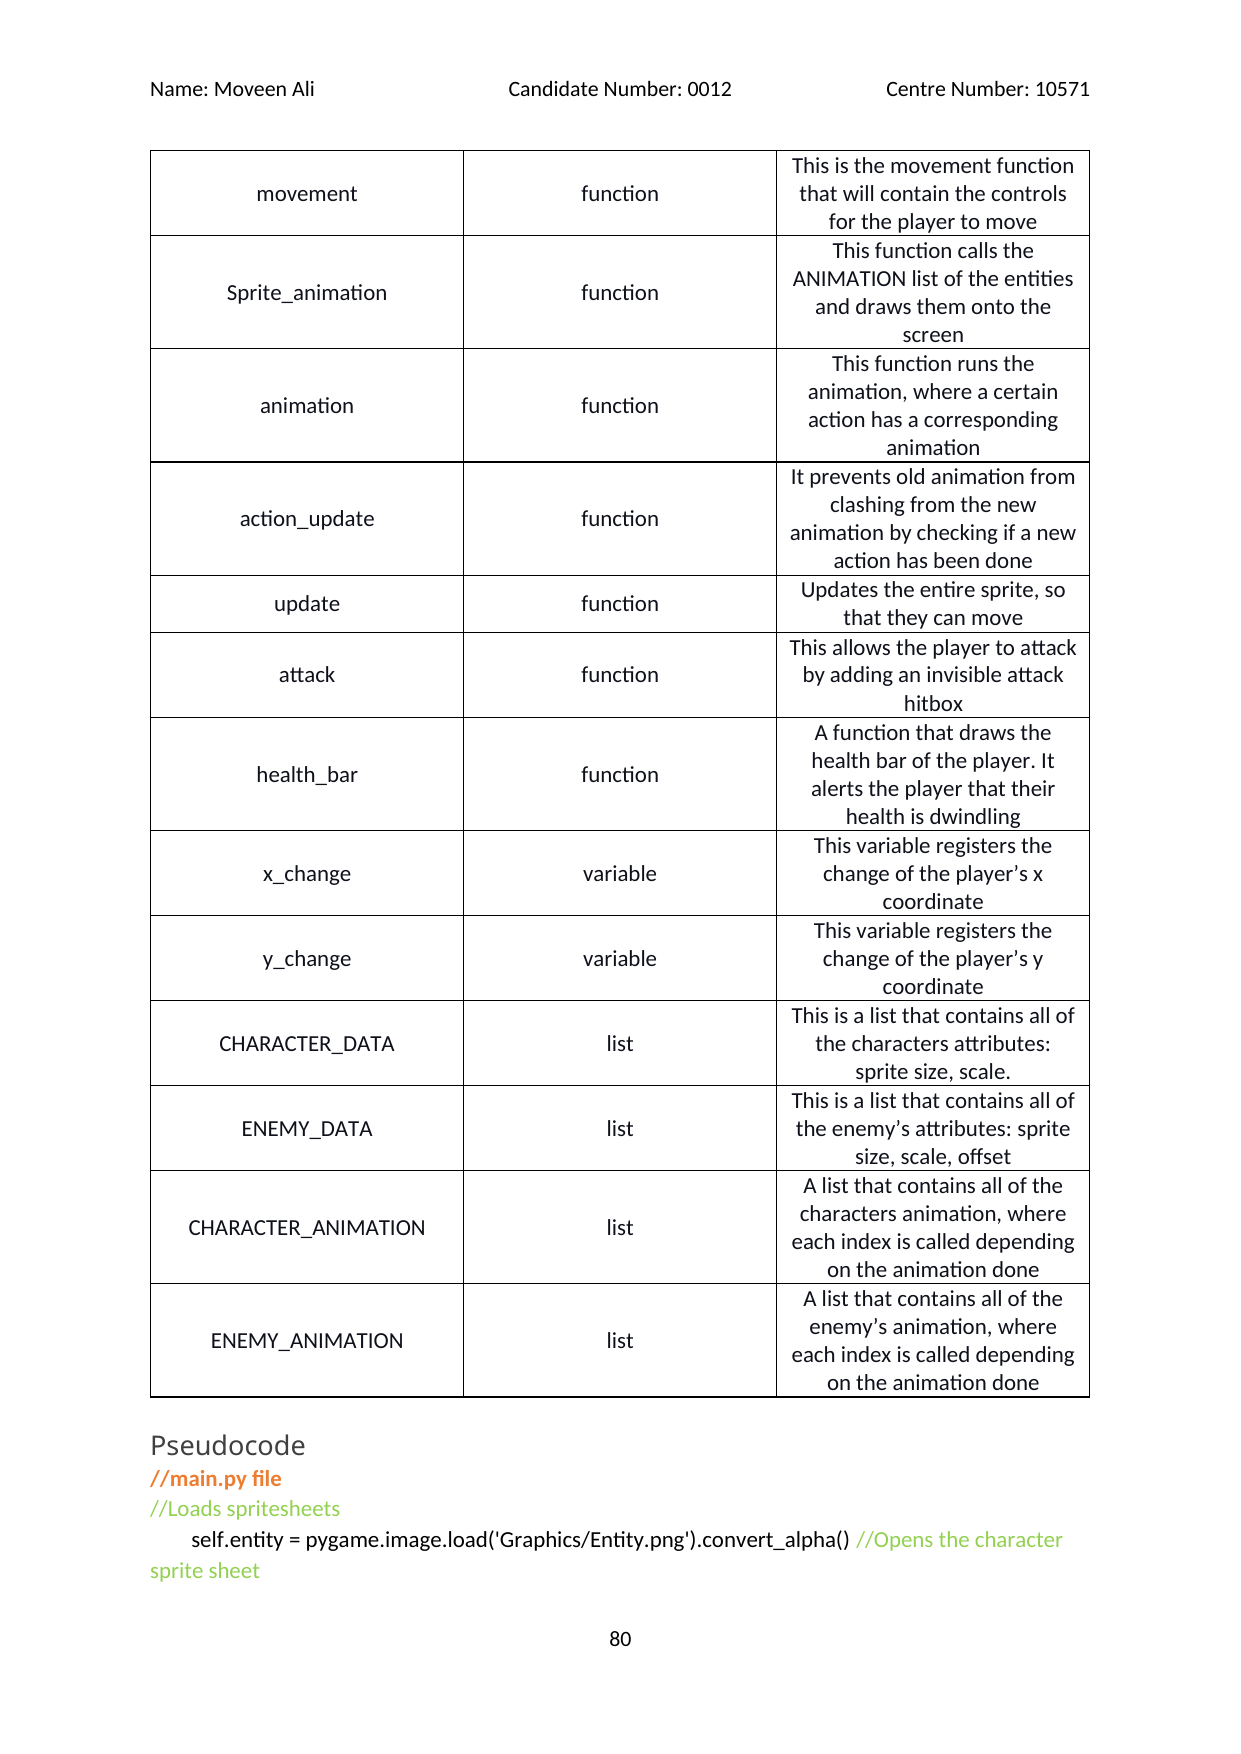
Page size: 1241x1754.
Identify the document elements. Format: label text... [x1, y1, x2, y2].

table_cell x_change [151, 831, 463, 915]
table_cell This is the movement function that will contain the controls for the player to move [777, 151, 1089, 235]
table_cell list [464, 1086, 776, 1170]
table_cell A list that contains all of the enemy’s animation, where each index is called depending on the animation done [777, 1284, 1089, 1396]
table_cell movement [151, 151, 463, 235]
table_cell function [464, 463, 776, 574]
table_cell This is a list that contains all of the characters attributes: sprite size, scale. [777, 1001, 1089, 1085]
text //main.py file [150, 1464, 1090, 1492]
table_cell function [464, 576, 776, 632]
table_cell function [464, 633, 776, 717]
table_cell y_change [151, 916, 463, 1000]
table_cell CHARACTER_DATA [151, 1001, 463, 1085]
text //Loads spritesheets [150, 1494, 1090, 1522]
table_cell function [464, 349, 776, 461]
table_cell Sprite_animation [151, 236, 463, 348]
text self.entity = pygame.image.load('Graphics/Entity.png').convert_alpha() //Opens the character sprite sheet [150, 1525, 1090, 1584]
table_cell variable [464, 831, 776, 915]
table_cell list [464, 1284, 776, 1396]
table_cell A function that draws the health bar of the player. It alerts the player that their health is dwindling [777, 718, 1089, 830]
table_cell health_bar [151, 718, 463, 830]
table_cell variable [464, 916, 776, 1000]
table_cell update [151, 576, 463, 632]
table_cell function [464, 718, 776, 830]
table_cell This is a list that contains all of the enemy’s attributes: sprite size, scale, offset [777, 1086, 1089, 1170]
table_cell attack [151, 633, 463, 717]
table_cell It prevents old animation from clashing from the new animation by checking if a new action has been done [777, 463, 1089, 574]
table_cell ENEMY_ANIMATION [151, 1284, 463, 1396]
table_cell This variable registers the change of the player’s y coordinate [777, 916, 1089, 1000]
table_cell This variable registers the change of the player’s x coordinate [777, 831, 1089, 915]
table_cell This function runs the animation, where a certain action has a corresponding animation [777, 349, 1089, 461]
table_cell A list that contains all of the characters animation, where each index is called depending on the animation done [777, 1171, 1089, 1283]
table_cell CHARACTER_ANIMATION [151, 1171, 463, 1283]
table_cell ENEMY_DATA [151, 1086, 463, 1170]
table_cell action_update [151, 463, 463, 574]
table_cell This allows the player to attack by adding an invisible attack hitbox [777, 633, 1089, 717]
table_cell This function calls the ANIMATION list of the entities and draws them onto the screen [777, 236, 1089, 348]
table_cell function [464, 151, 776, 235]
table_cell animation [151, 349, 463, 461]
table_cell function [464, 236, 776, 348]
table_cell Updates the entire sprite, so that they can move [777, 576, 1089, 632]
subtitle Pseudocode [150, 1427, 1090, 1464]
table_cell list [464, 1171, 776, 1283]
table_cell list [464, 1001, 776, 1085]
